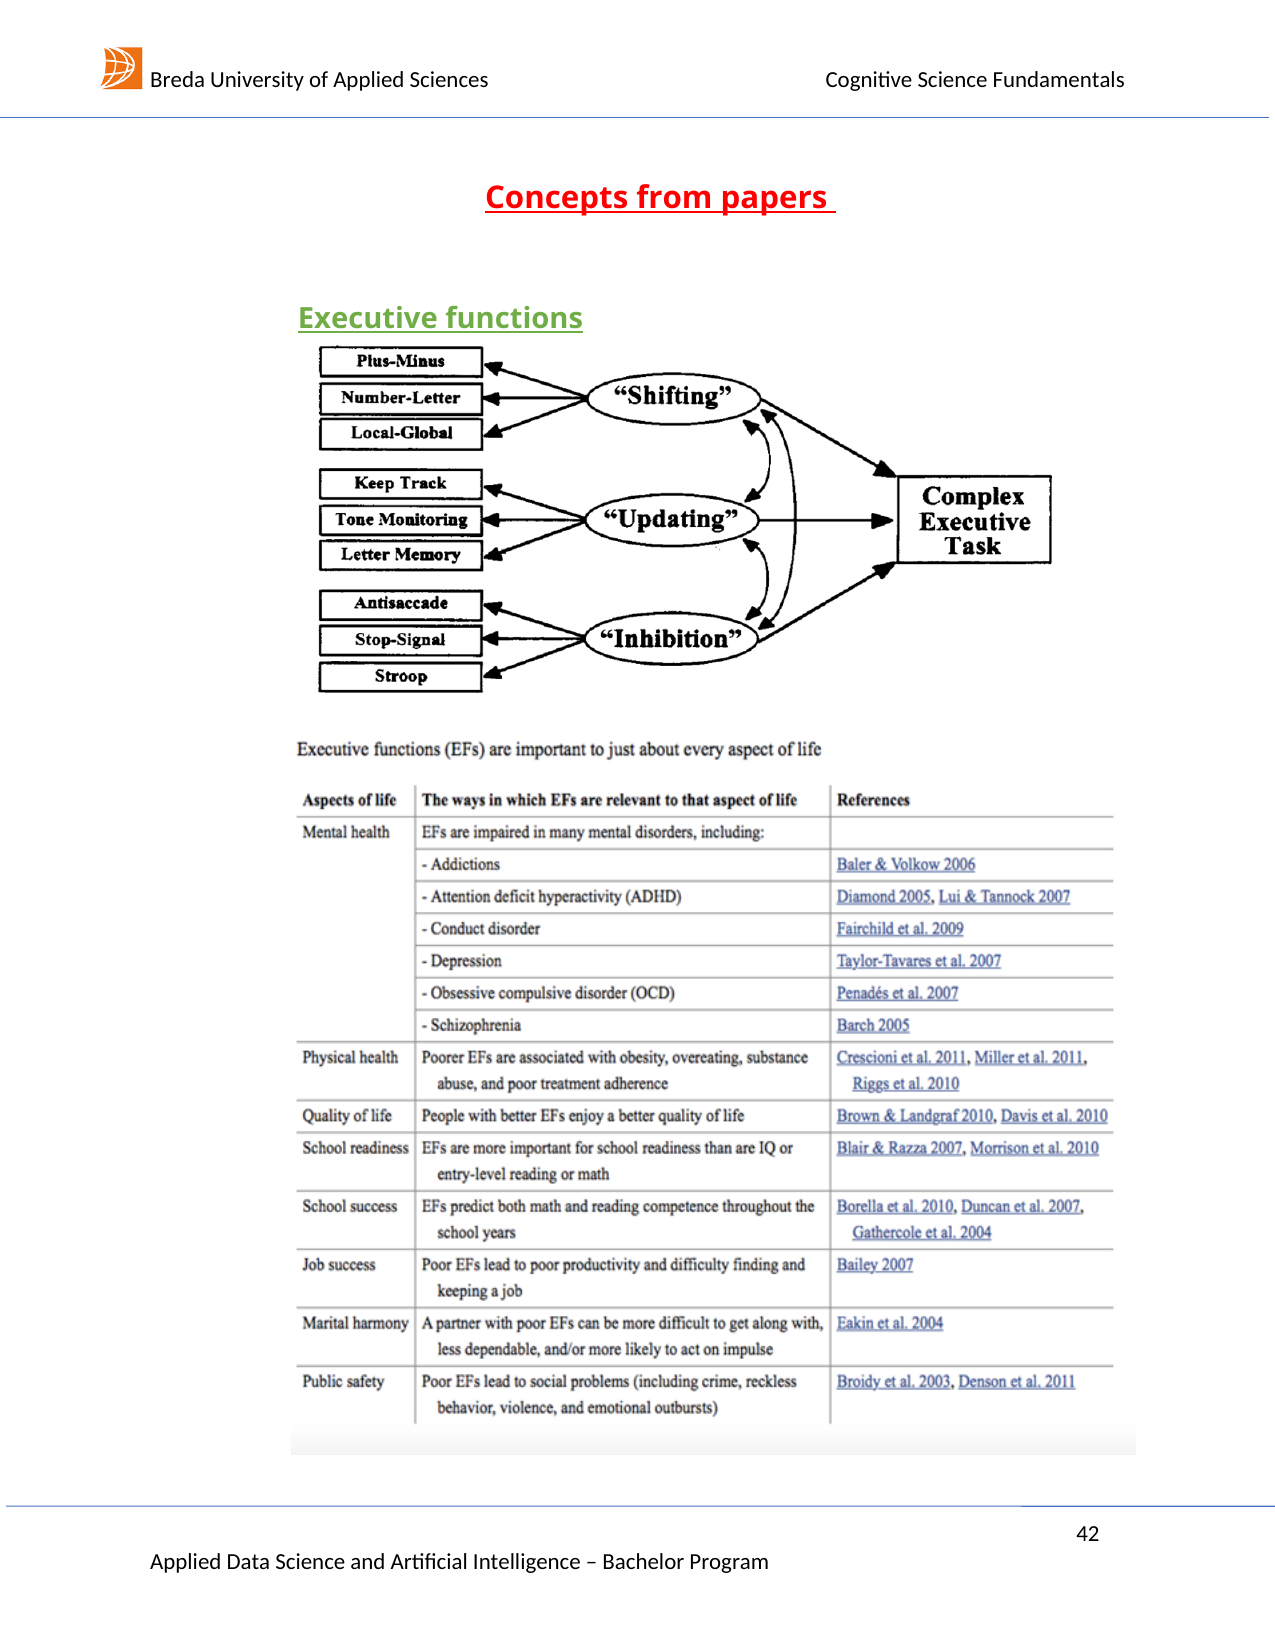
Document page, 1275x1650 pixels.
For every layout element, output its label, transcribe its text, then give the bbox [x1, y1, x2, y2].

picture [291, 733, 1136, 1455]
subtitle Concepts from papers [150, 175, 1125, 218]
picture [91, 38, 150, 98]
subtitle Executive functions [298, 298, 1125, 337]
picture [291, 337, 1079, 703]
